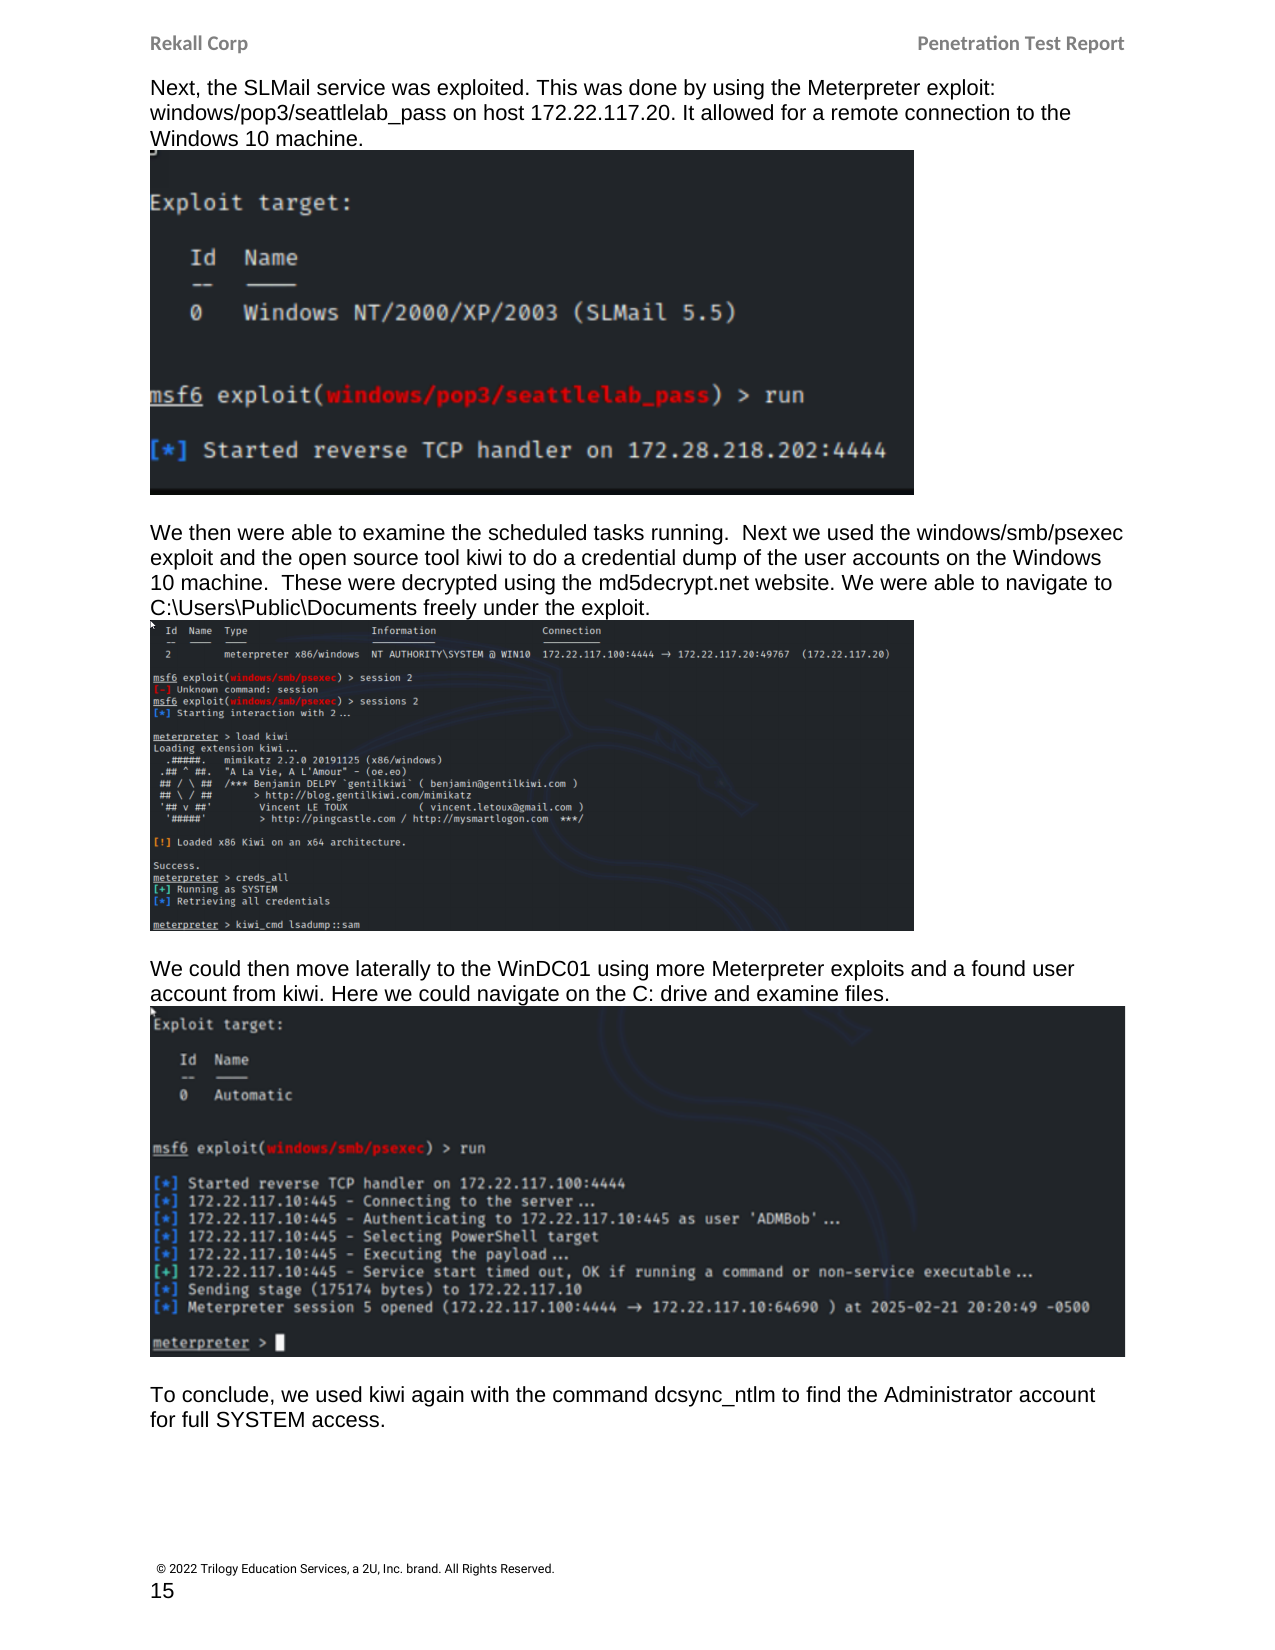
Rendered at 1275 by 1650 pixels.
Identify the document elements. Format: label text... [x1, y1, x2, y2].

picture [150, 150, 914, 495]
text Next, the SLMail service was exploited. This was done by using the Meterpreter exploit: windows/pop3/seattlelab_pass on host 172.22.117.20. It allowed for a remote connection to the Windows 10 machine. [150, 75, 1125, 151]
picture [150, 620, 914, 931]
text To conclude, we used kiwi again with the command dcsync_ntlm to find the Administrator account for full SYSTEM access. [150, 1382, 1125, 1432]
picture [150, 1006, 1125, 1357]
text We could then move laterally to the WinDC01 using more Meterpreter exploits and a found user account from kiwi. Here we could navigate on the C: drive and examine files. [150, 956, 1125, 1006]
text We then were able to examine the scheduled tasks running. Next we used the windows/smb/psexec exploit and the open source tool kiwi to do a credential dump of the user accounts on the Windows 10 machine. These were decrypted using the md5decrypt.net website. We were able to navigate to C:\Users\Public\Documents freely under the exploit. [150, 519, 1125, 620]
